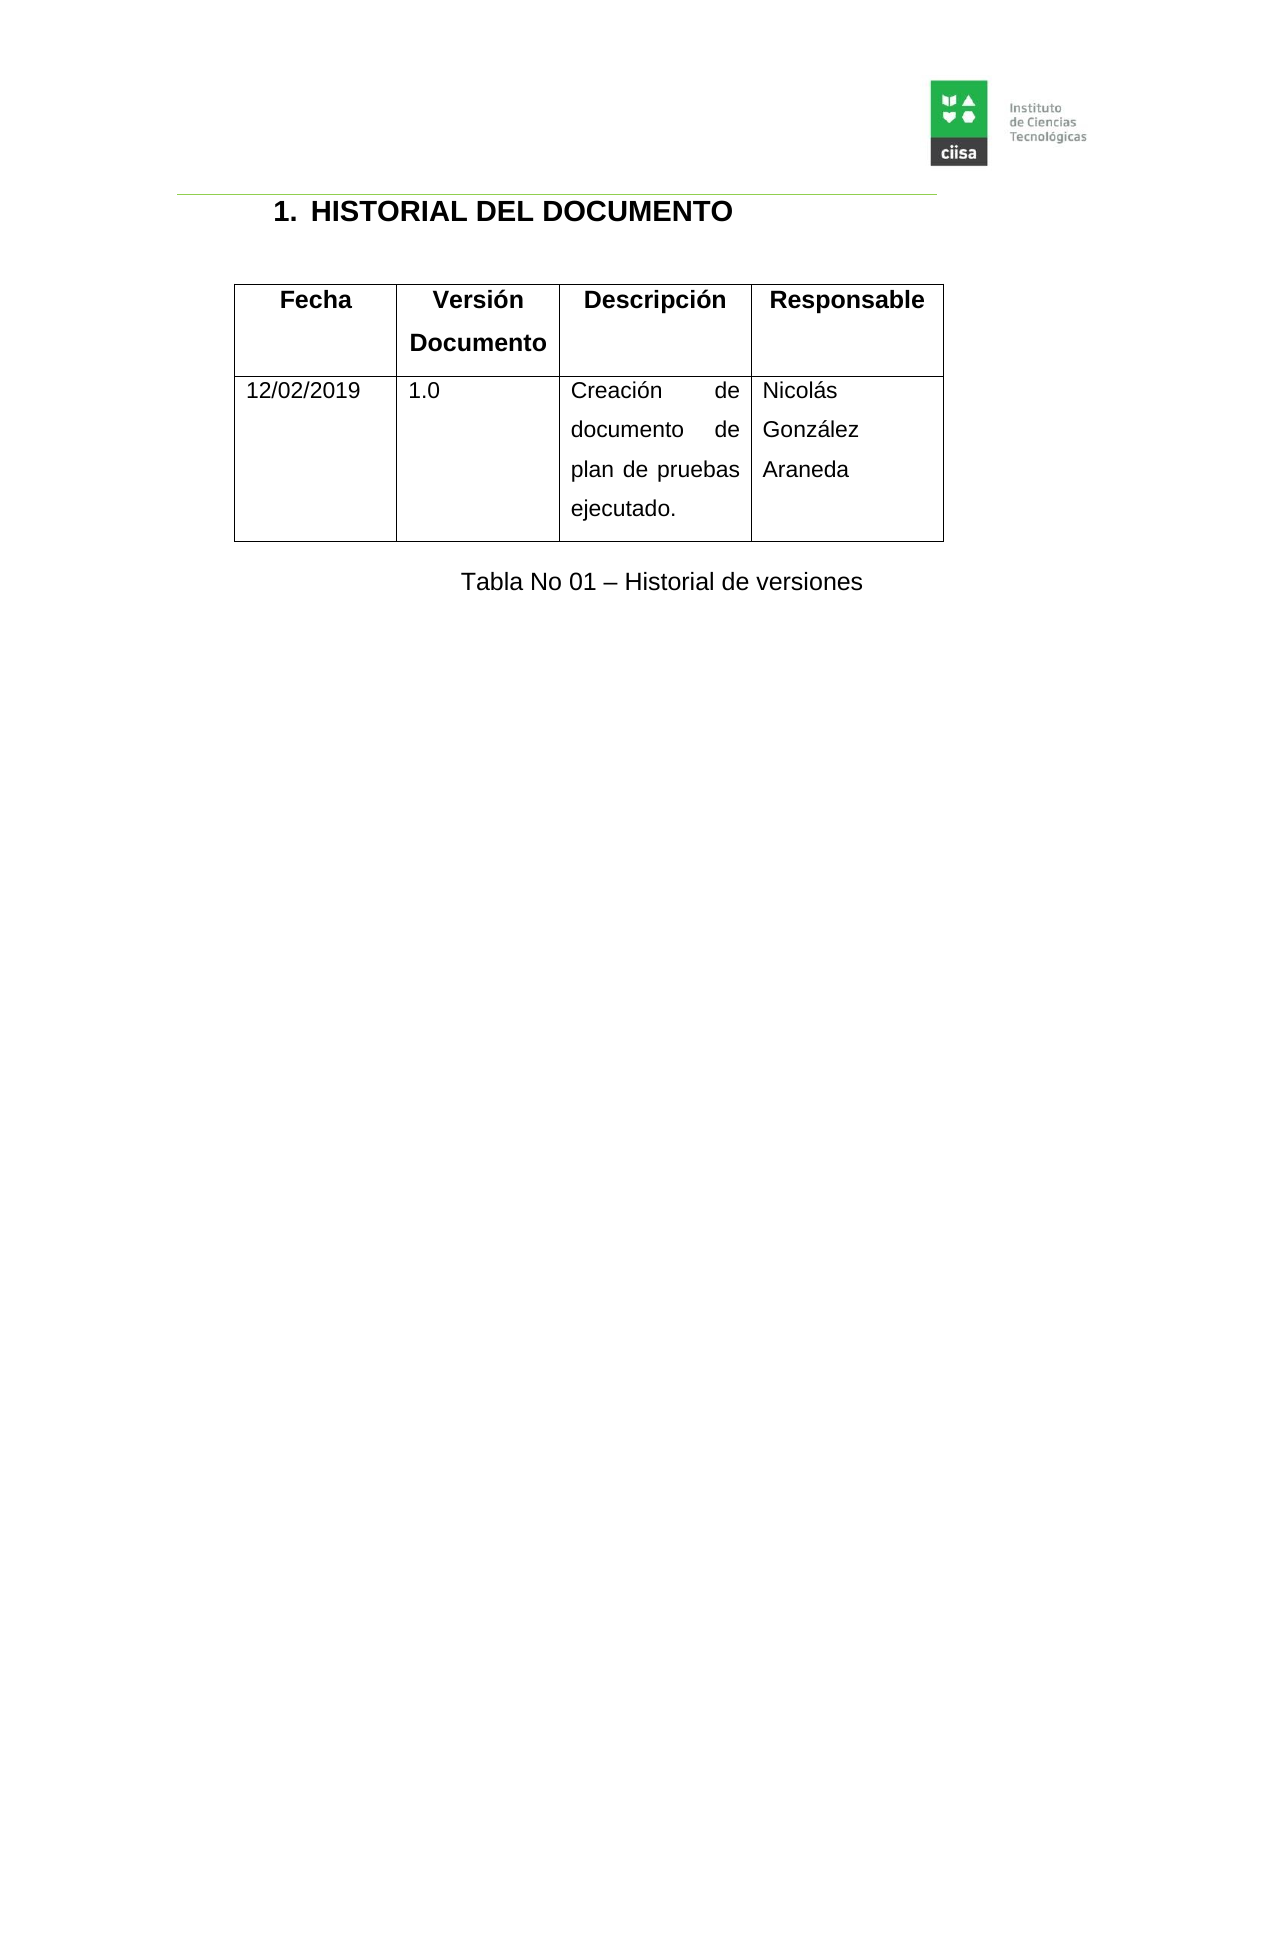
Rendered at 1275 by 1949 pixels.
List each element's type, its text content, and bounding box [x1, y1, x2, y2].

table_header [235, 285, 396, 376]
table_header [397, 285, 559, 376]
list Tabla No 01 – Historial de versiones [386, 567, 1210, 596]
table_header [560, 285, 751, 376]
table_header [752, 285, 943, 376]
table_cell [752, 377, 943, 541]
list HISTORIAL DEL DOCUMENTO [273, 194, 1210, 227]
picture [920, 75, 1088, 171]
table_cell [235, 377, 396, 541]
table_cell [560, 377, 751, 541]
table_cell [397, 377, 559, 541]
